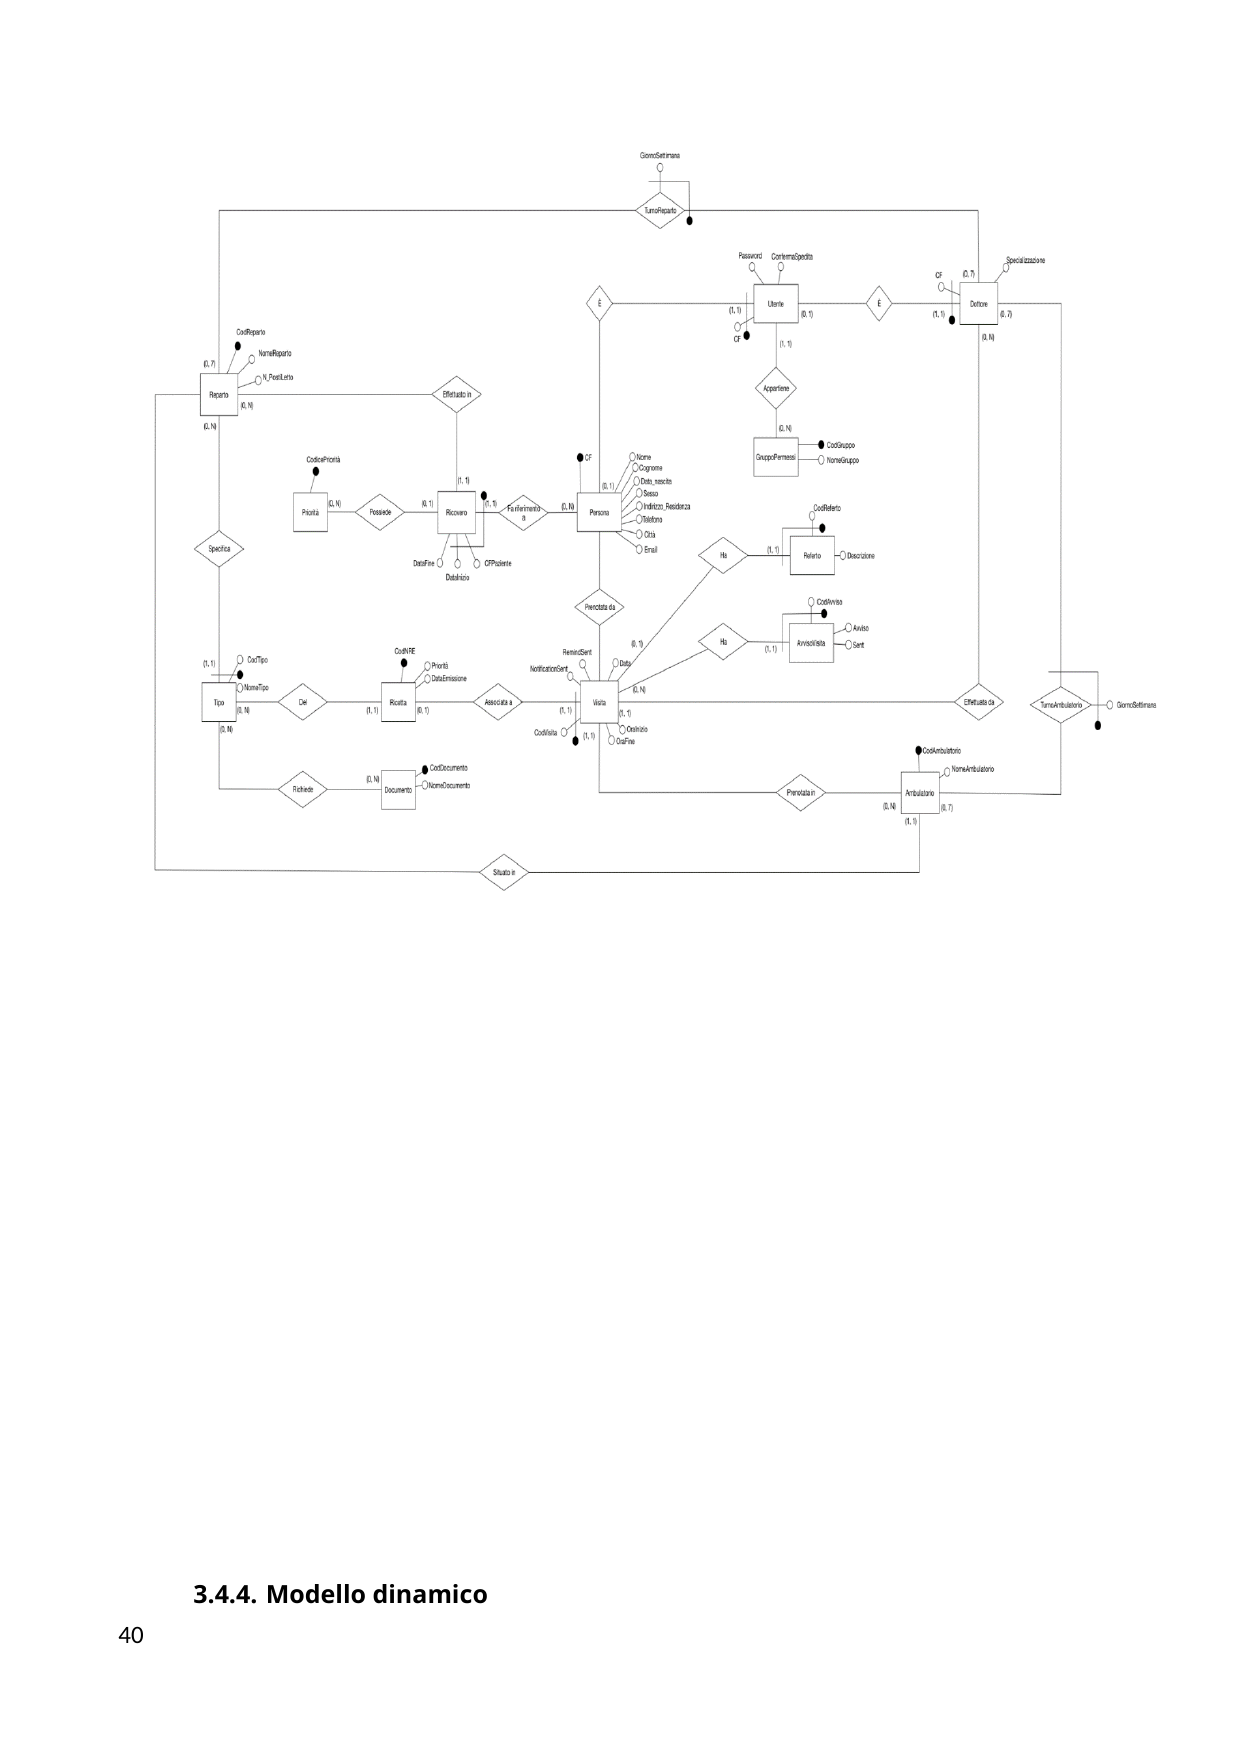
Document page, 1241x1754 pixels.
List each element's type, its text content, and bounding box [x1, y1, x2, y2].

picture [154, 147, 1158, 891]
list Modello dinamico [193, 1576, 1122, 1611]
